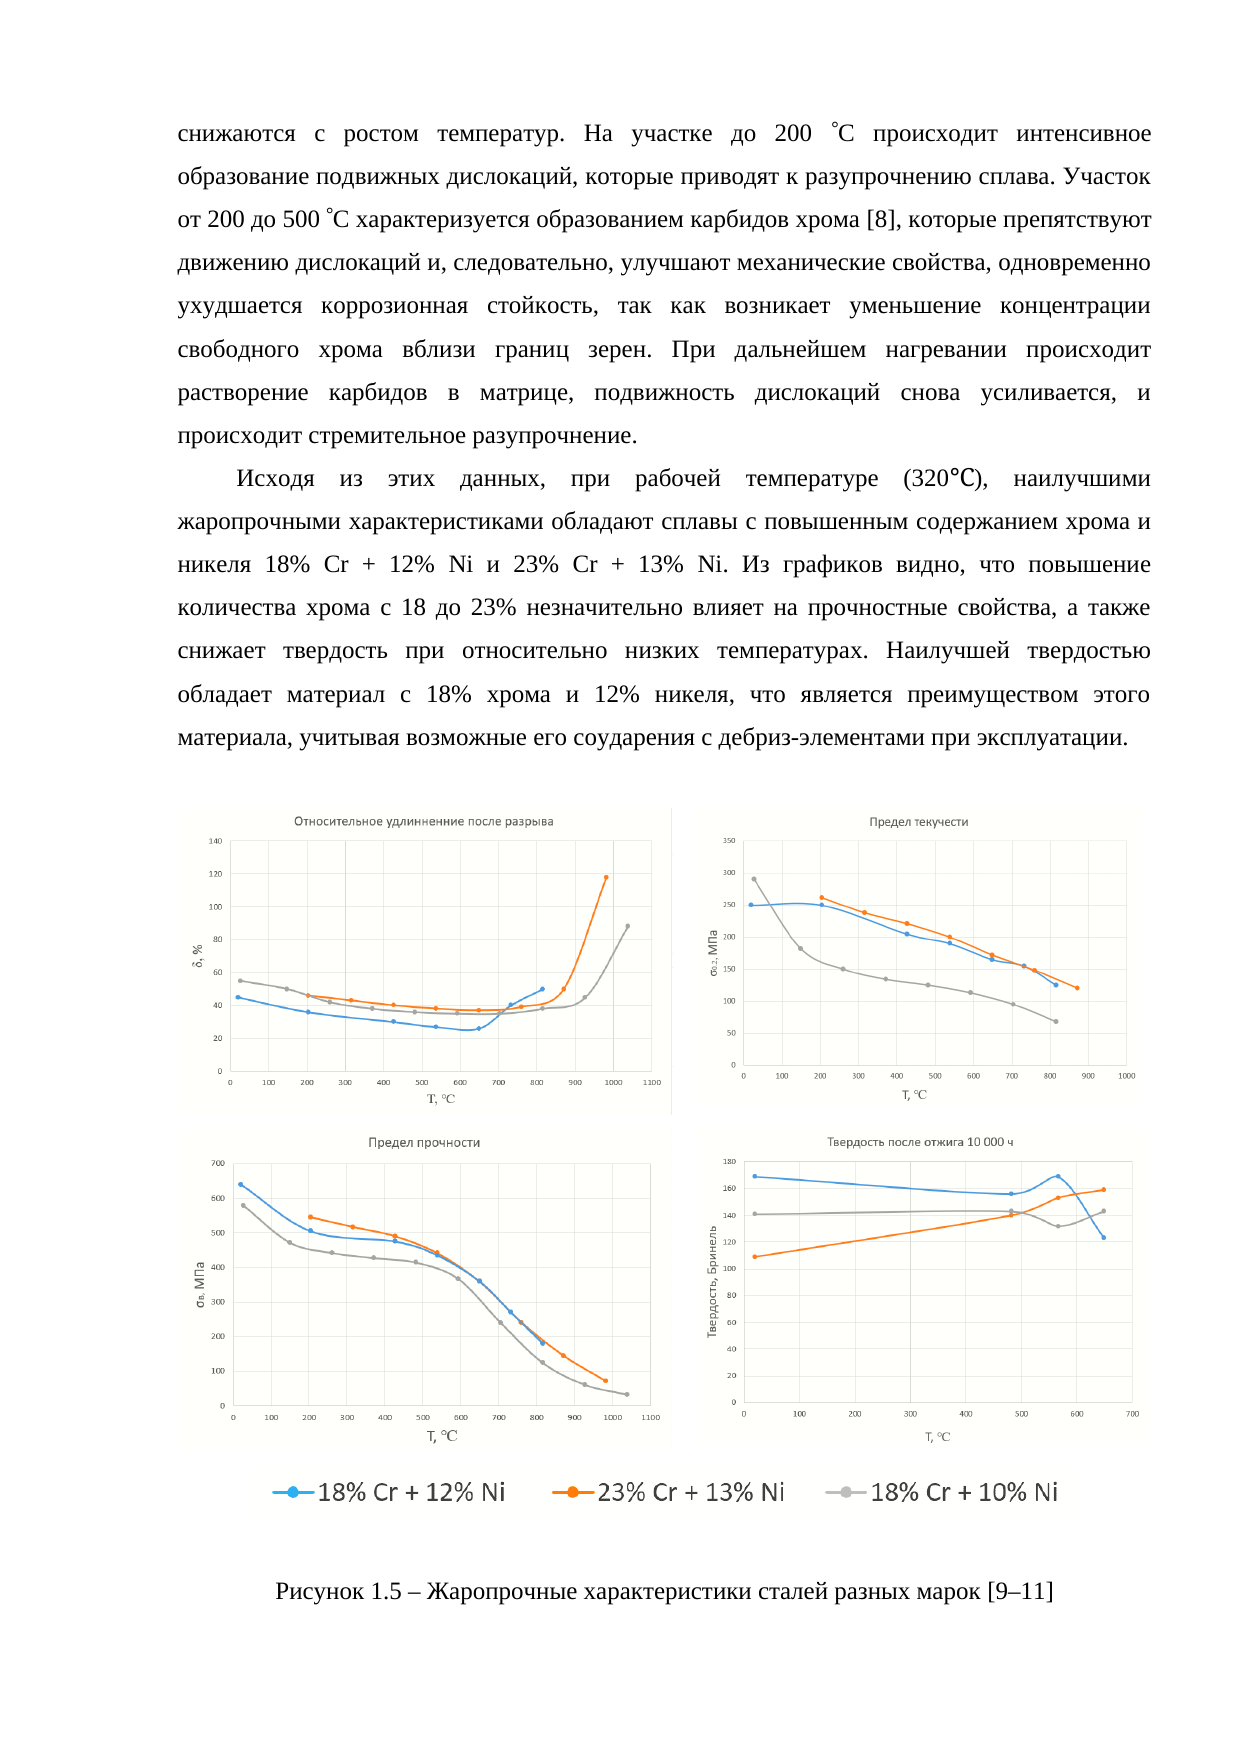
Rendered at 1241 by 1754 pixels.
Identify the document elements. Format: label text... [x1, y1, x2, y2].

table_header [166, 808, 684, 1129]
table_header [684, 808, 1163, 1129]
table_cell [684, 1129, 1163, 1464]
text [177, 118, 1152, 449]
table_cell [166, 1464, 1163, 1533]
picture [695, 808, 1142, 1105]
text Исходя из этих данных, при рабочей температуре (320℃), наилучшими жаропрочными характеристиками обладают сплавы с повышенным содержанием хрома и никеля 18% Cr + 12% Ni и 23% Cr + 13% Ni. Из графиков видно, что повышение количества хрома с 18 до 23% незначительно влияет на прочностные свойства, а также снижает твердость при относительно низких температурах. Наилучшей твердостью обладает материал с 18% хрома и 12% никеля, что является преимуществом этого материала, учитывая возможные его соударения с дебриз-элементами при эксплуатации. [177, 463, 1152, 751]
picture [178, 1128, 672, 1450]
picture [177, 808, 673, 1115]
table_cell [166, 1129, 684, 1464]
picture [249, 1464, 1080, 1519]
picture [697, 1128, 1149, 1446]
